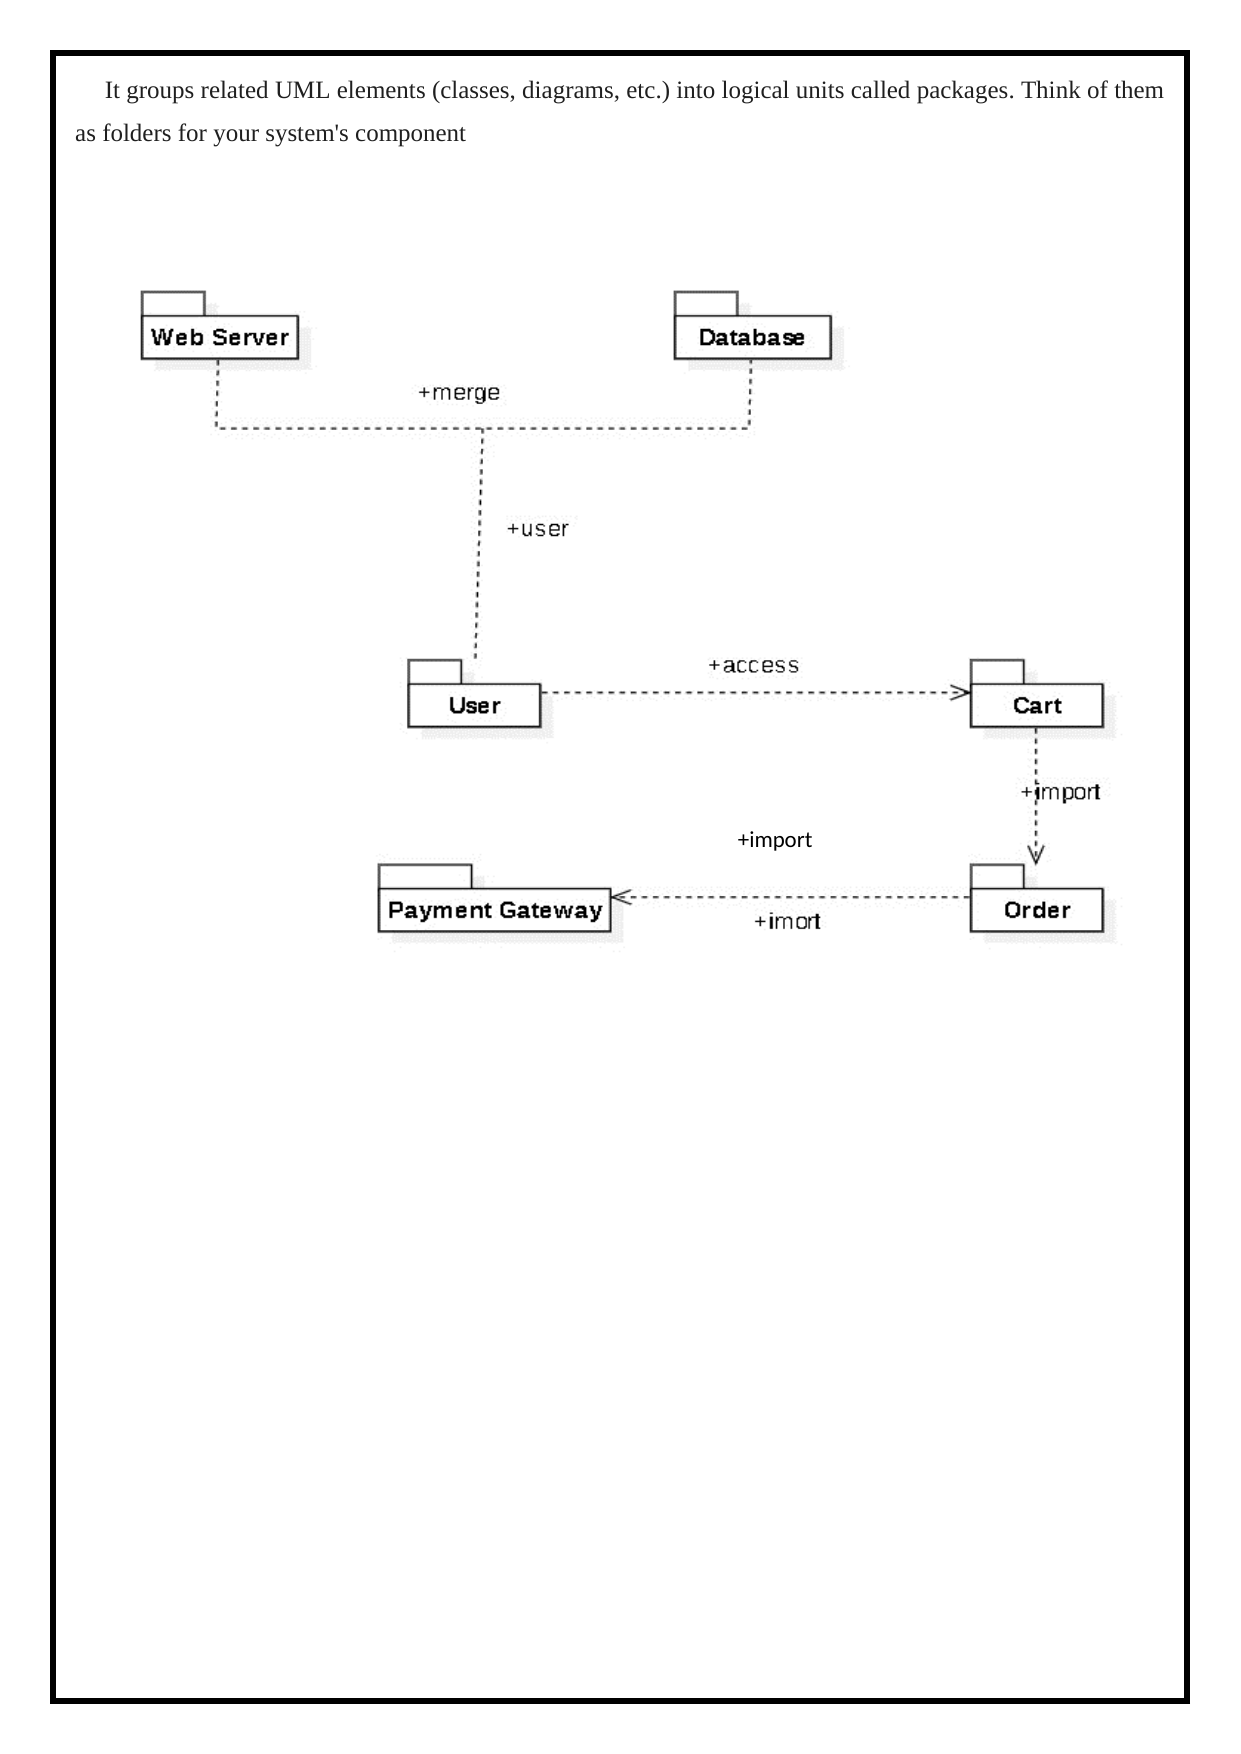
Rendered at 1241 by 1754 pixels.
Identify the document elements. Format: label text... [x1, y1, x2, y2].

picture [104, 254, 1184, 1030]
text It groups related UML elements (classes, diagrams, etc.) into logical units called packages. Think of them as folders for your system's component [75, 75, 1165, 147]
picture [1190, 254, 1195, 1030]
